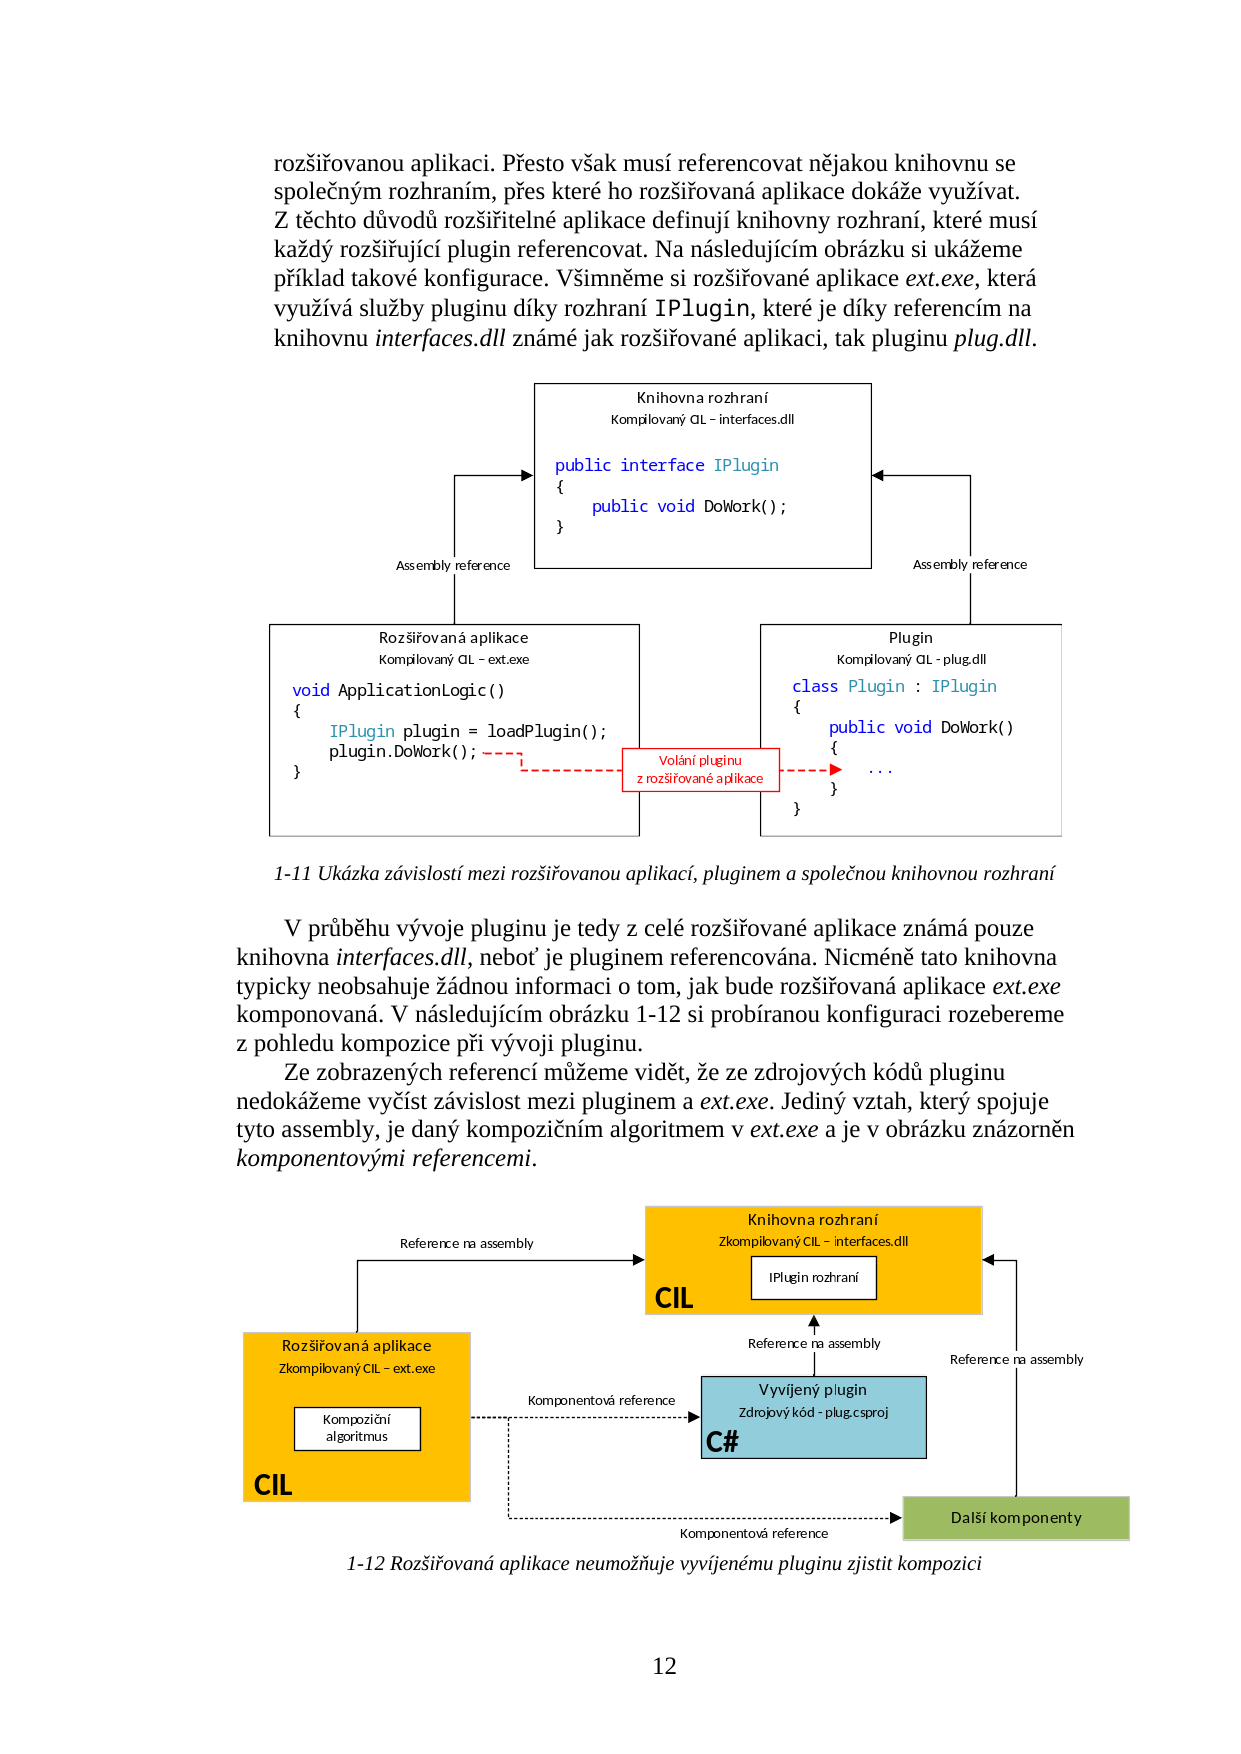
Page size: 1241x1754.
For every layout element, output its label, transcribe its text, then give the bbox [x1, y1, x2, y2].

text Ze zobrazených referencí můžeme vidět, že ze zdrojových kódů pluginu nedokážeme vyčíst závislost mezi pluginem a ext.exe. Jediný vztah, který spojuje tyto assembly, je daný kompozičním algoritmem v ext.exe a je v obrázku znázorněn komponentovými referencemi. [236, 1057, 1092, 1172]
text V průběhu vývoje pluginu je tedy z celé rozšiřované aplikace známá pouze knihovna interfaces.dll, neboť je pluginem referencována. Nicméně tato knihovna typicky neobsahuje žádnou informaci o tom, jak bude rozšiřovaná aplikace ext.exe komponovaná. V následujícím obrázku 1-12 si probíranou konfiguraci rozebereme z pohledu kompozice při vývoji pluginu. [236, 913, 1092, 1057]
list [236, 148, 1092, 351]
